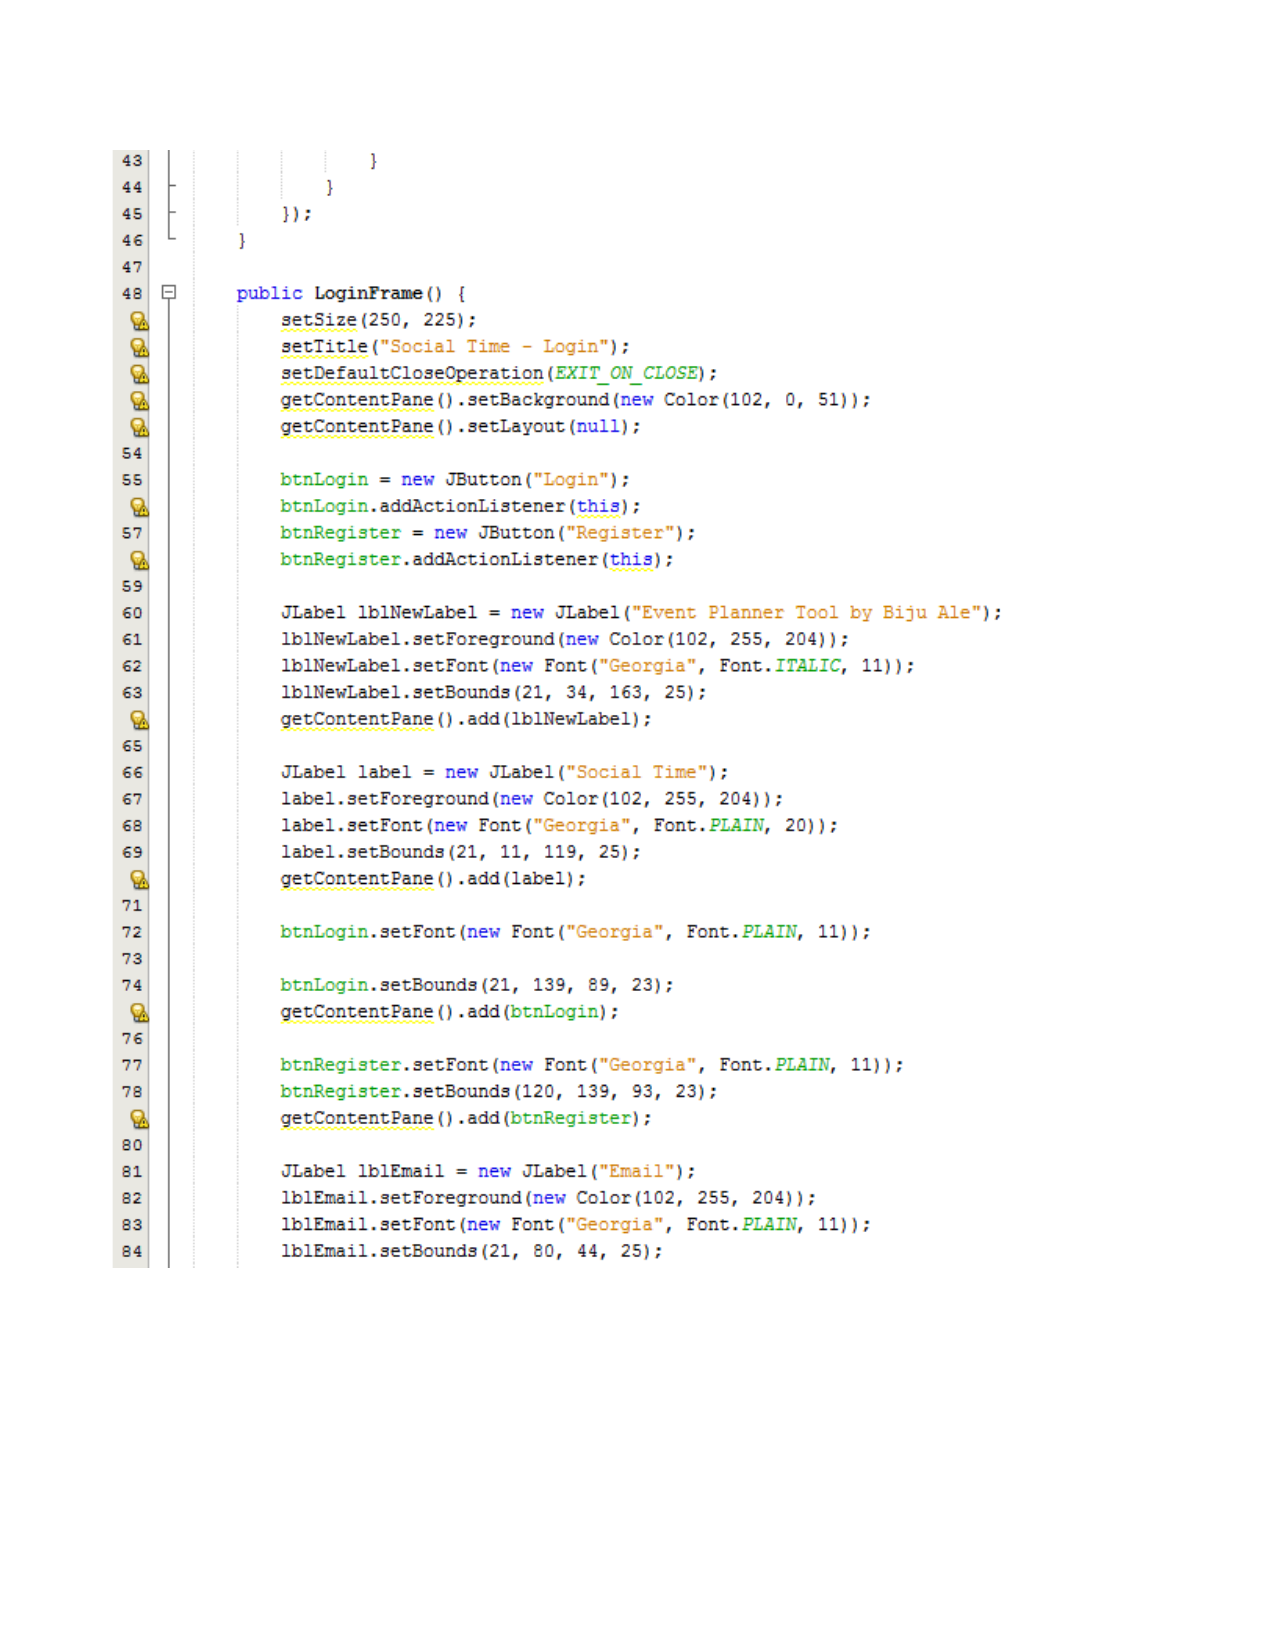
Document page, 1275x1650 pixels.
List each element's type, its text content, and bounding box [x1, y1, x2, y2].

picture [112, 150, 1001, 1268]
